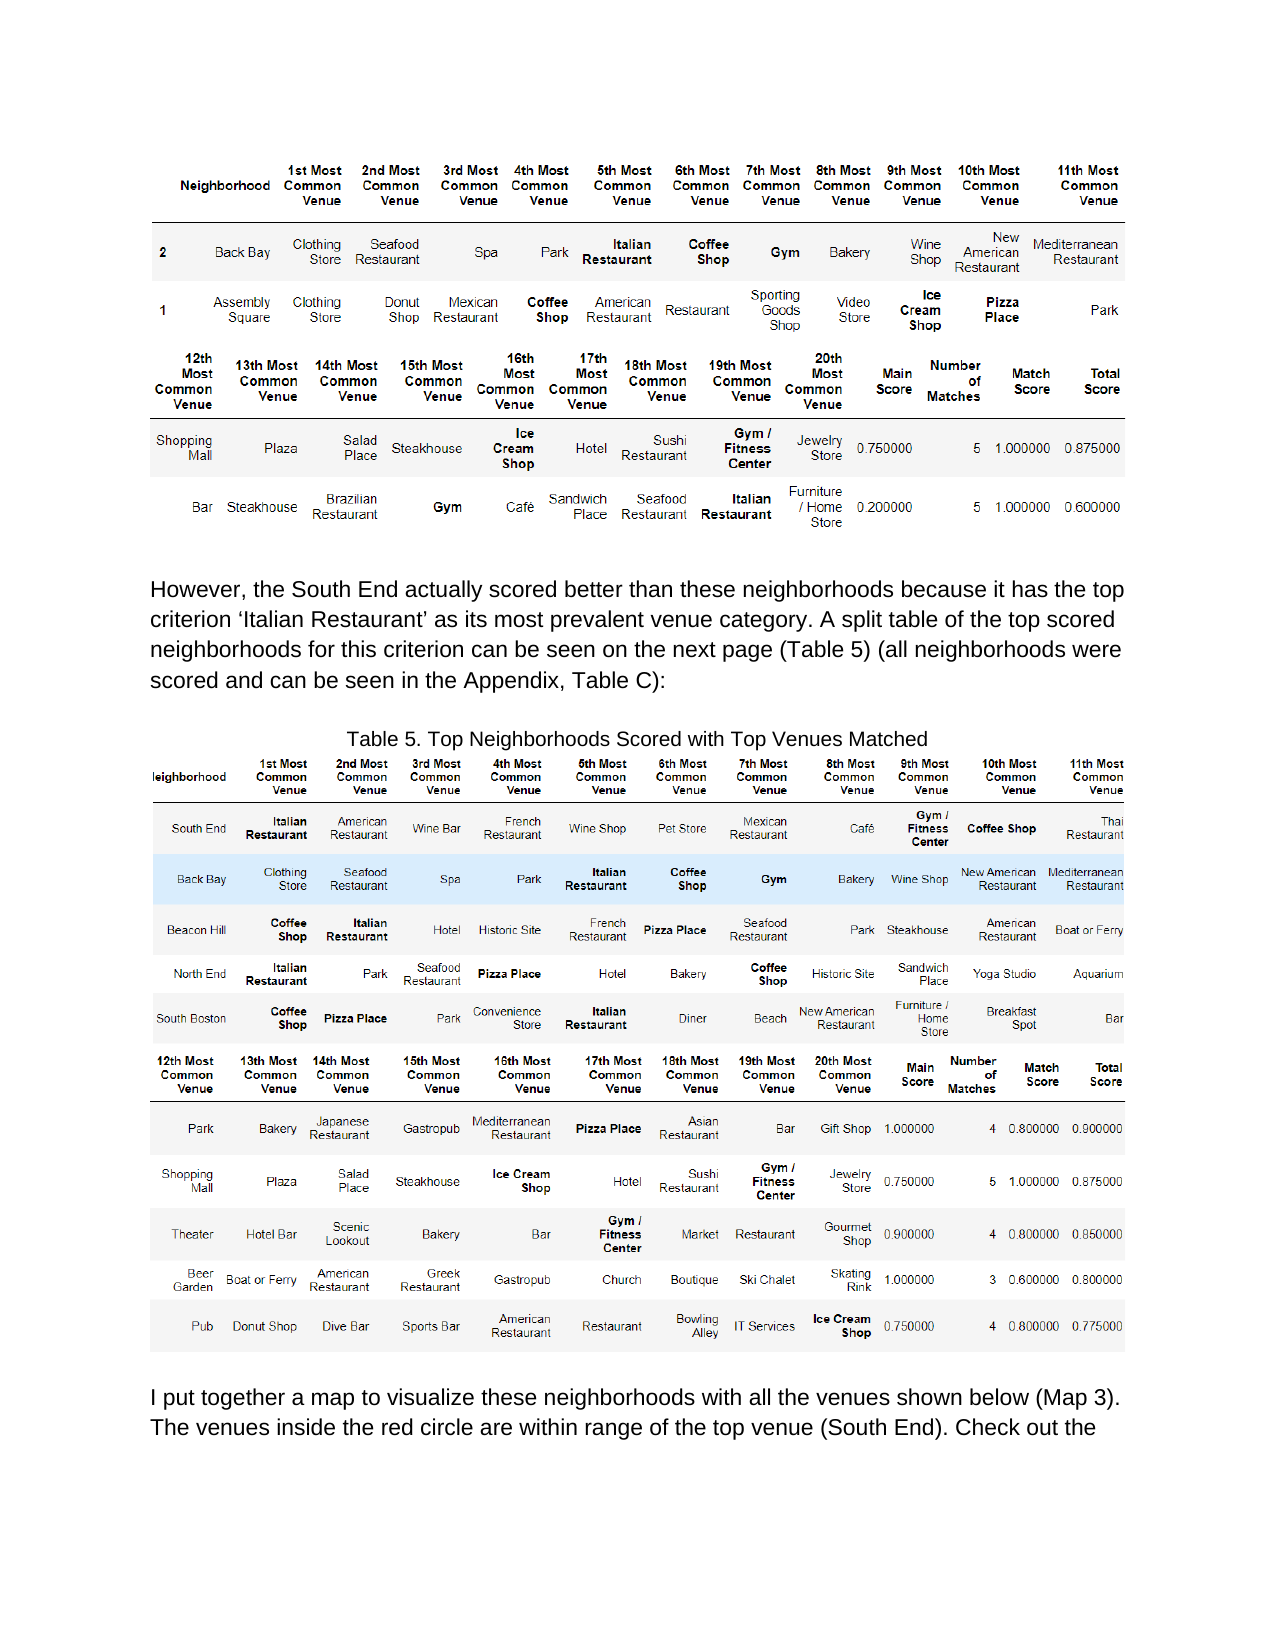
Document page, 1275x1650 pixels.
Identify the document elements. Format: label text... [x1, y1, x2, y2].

picture [150, 150, 1125, 339]
text However, the South End actually scored better than these neighborhoods because it has the top criterion ‘Italian Restaurant’ as its most prevalent venue category. A split table of the top scored neighborhoods for this criterion can be seen on the next page (Table 5) (all neighborhoods were scored and can be seen in the Appendix, Table C): [150, 576, 1125, 693]
picture [150, 342, 1125, 539]
picture [150, 754, 1125, 1044]
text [150, 1384, 1125, 1440]
text Table 5. Top Neighborhoods Scored with Top Venues Matched [150, 727, 1125, 751]
picture [150, 1048, 1125, 1352]
